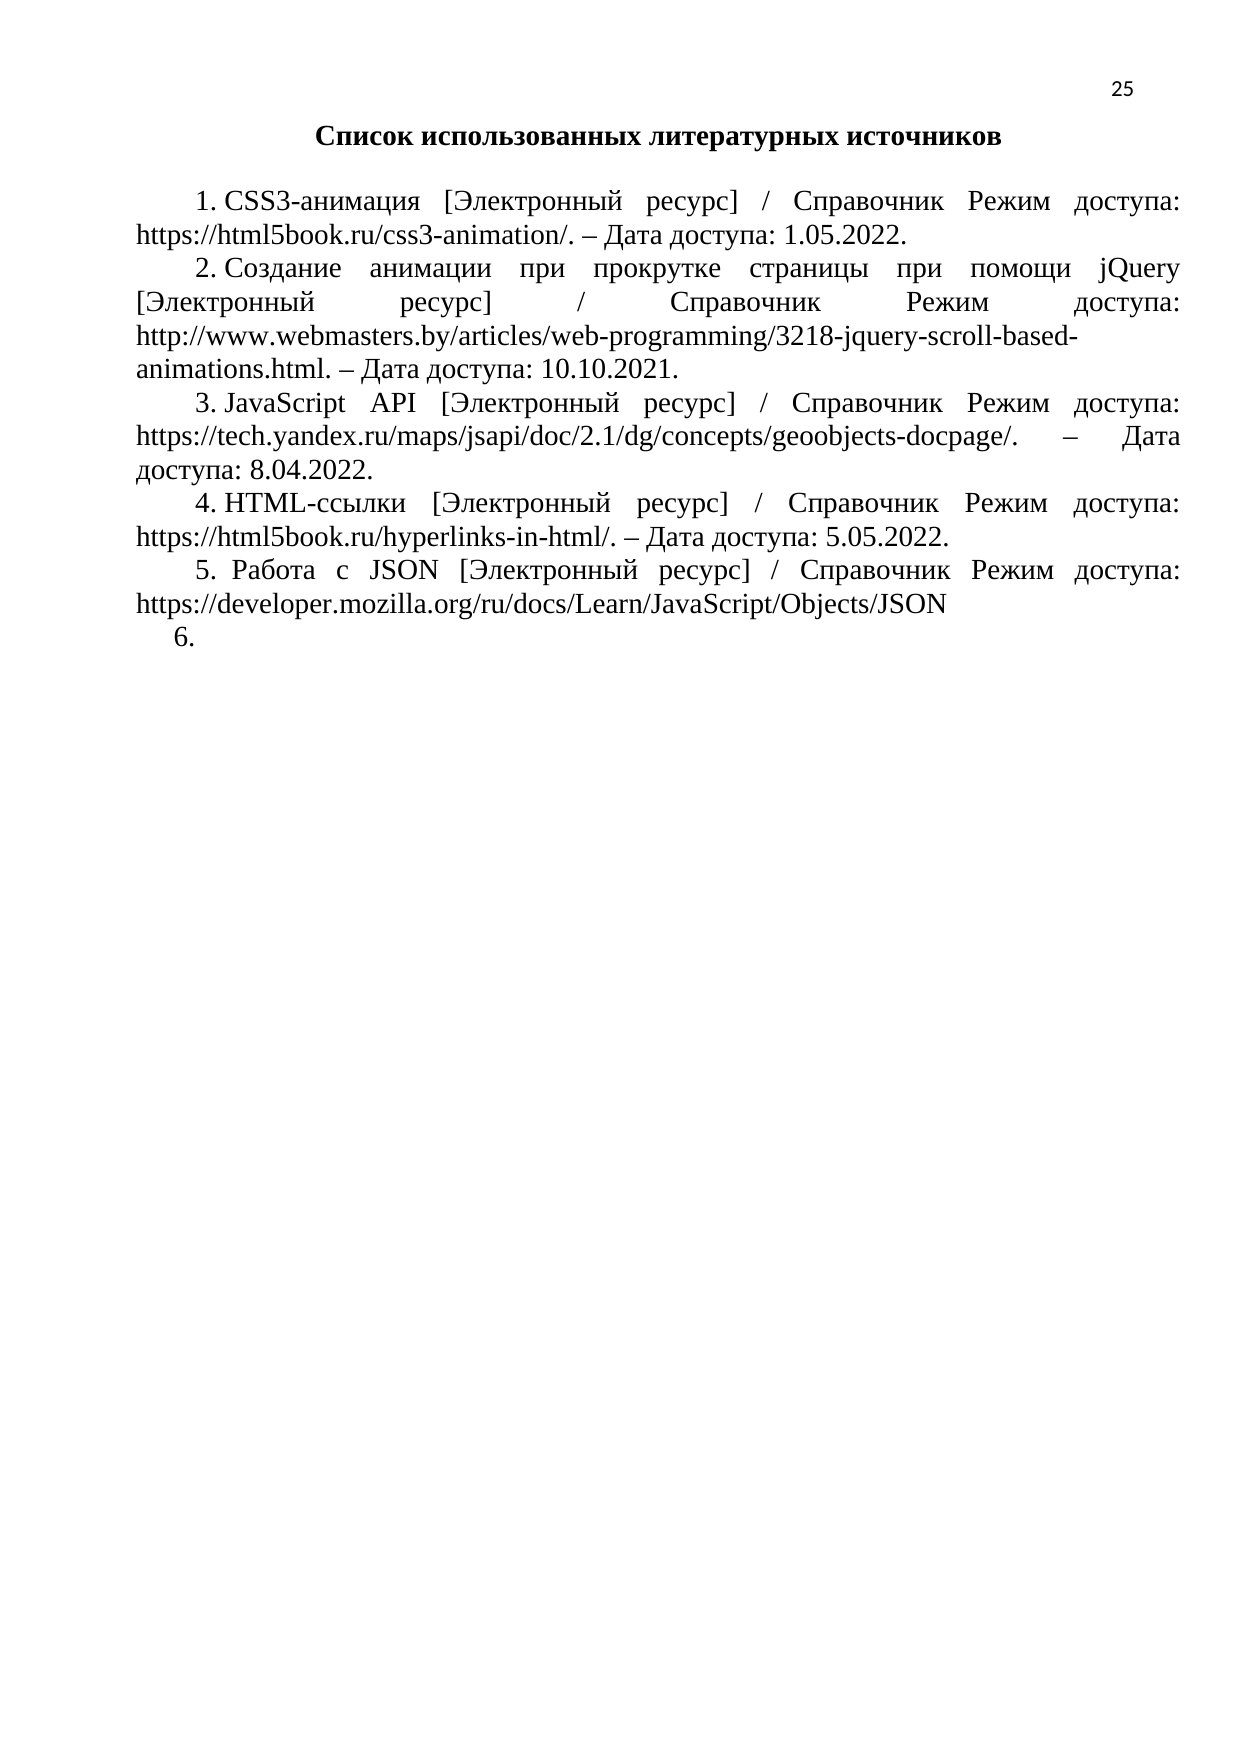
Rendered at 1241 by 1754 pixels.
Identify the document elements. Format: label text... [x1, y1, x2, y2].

list Работа с JSON [Электронный ресурс] / Cправочник Режим доступа: https://developer.mozilla.org/ru/docs/Learn/JavaScript/Objects/JSON [136, 552, 1181, 619]
list HTML-ссылки [Электронный ресурс] / Справочник Режим доступа: https://html5book.ru/hyperlinks-in-html/. – Дата доступа: 5.05.2022. [136, 485, 1181, 552]
list JavaScript API [Электронный ресурс] / Справочник Режим доступа: https://tech.yandex.ru/maps/jsapi/doc/2.1/dg/concepts/geoobjects-docpage/. – Дата доступа: 8.04.2022. [136, 385, 1181, 485]
subtitle Список использованных литературных источников [136, 118, 1181, 152]
list CSS3-анимация [Электронный ресурс] / Справочник Режим доступа: https://html5book.ru/css3-animation/. – Дата доступа: 1.05.2022. [136, 183, 1181, 251]
list Создание анимации при прокрутке страницы при помощи jQuery [Электронный ресурс] / Справочник Режим доступа: http://www.webmasters.by/articles/web-programming/3218-jquery-scroll-based-animations.html. – Дата доступа: 10.10.2021. [136, 251, 1181, 385]
